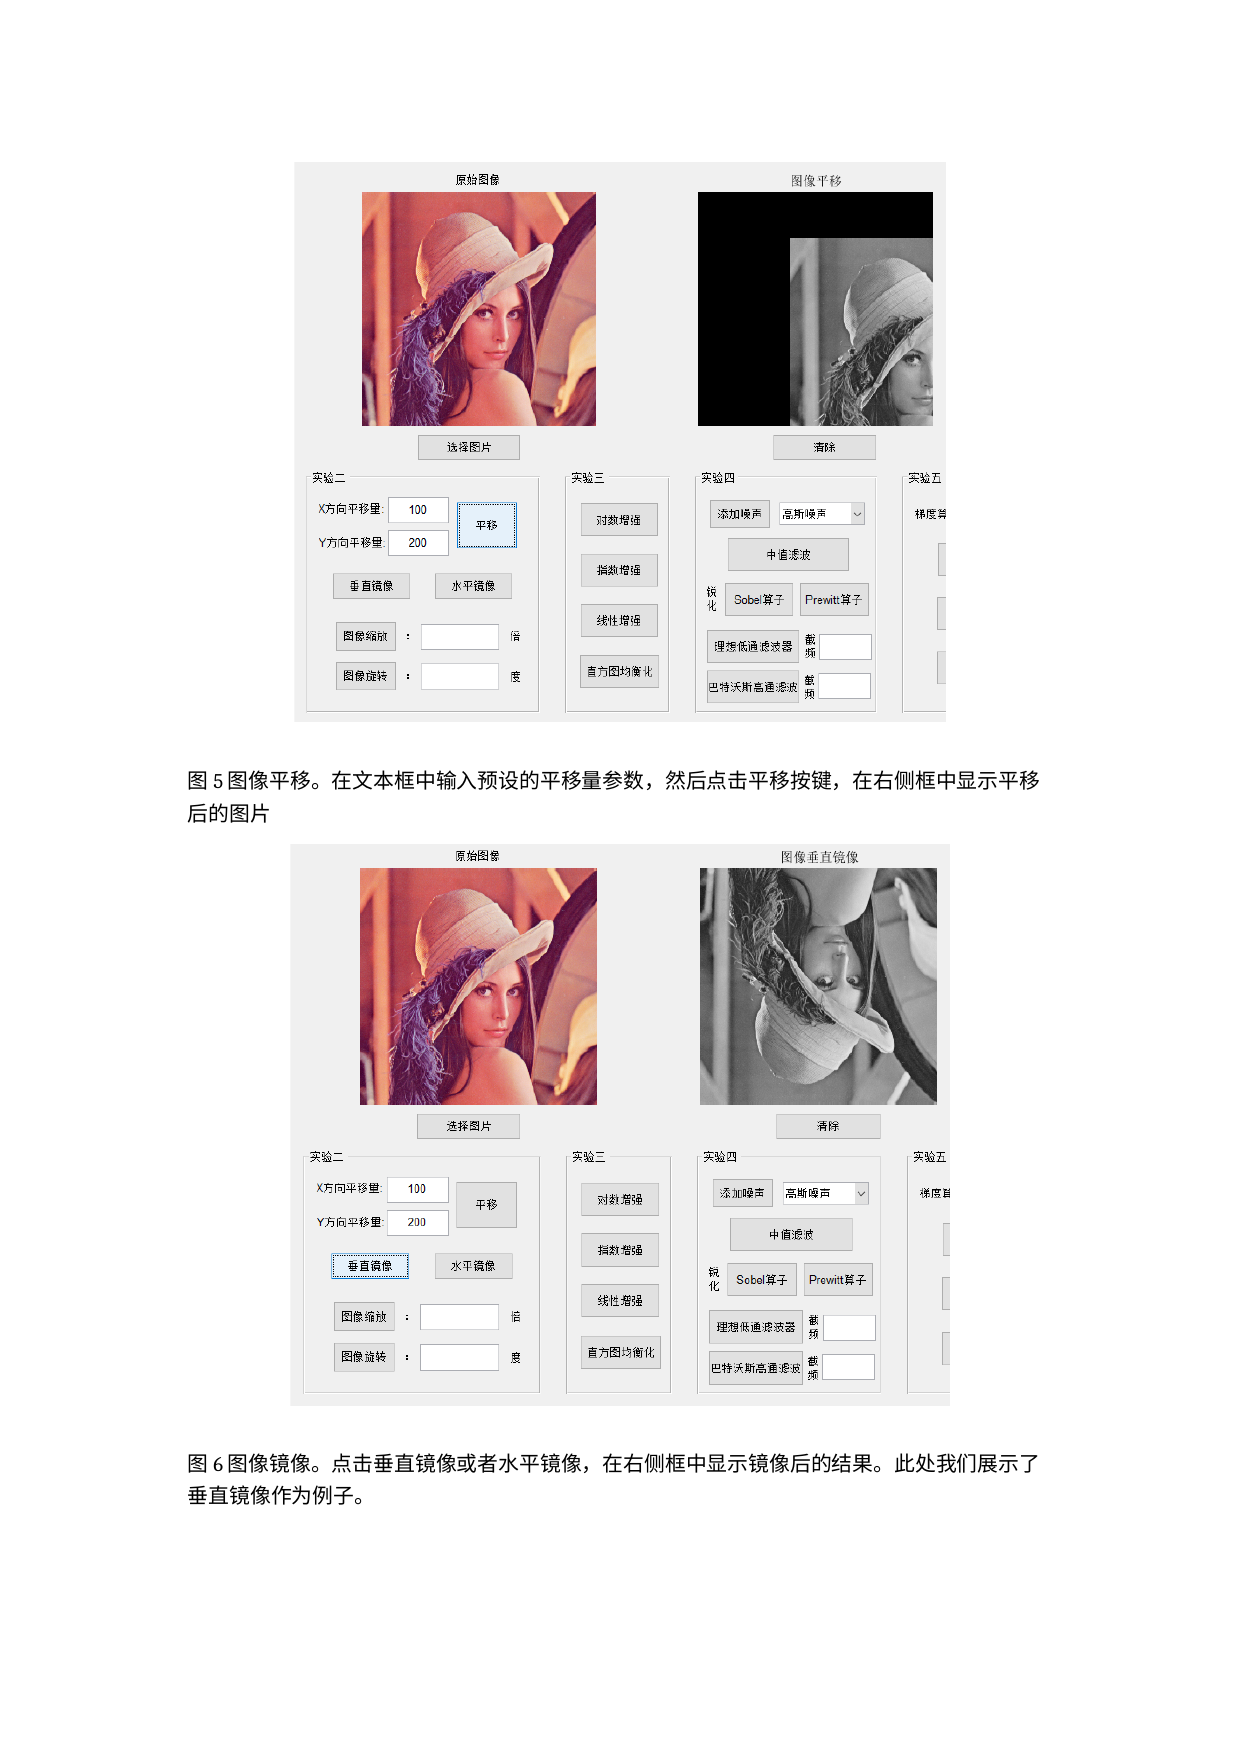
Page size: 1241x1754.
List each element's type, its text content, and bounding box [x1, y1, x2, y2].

picture [294, 162, 946, 722]
picture [290, 844, 950, 1406]
text 图 5 图像平移。在文本框中输入预设的平移量参数，然后点击平移按键，在右侧框中显示平移后的图片 [187, 763, 1053, 828]
text 图 6 图像镜像。点击垂直镜像或者水平镜像，在右侧框中显示镜像后的结果。此处我们展示了垂直镜像作为例子。 [187, 1446, 1053, 1511]
